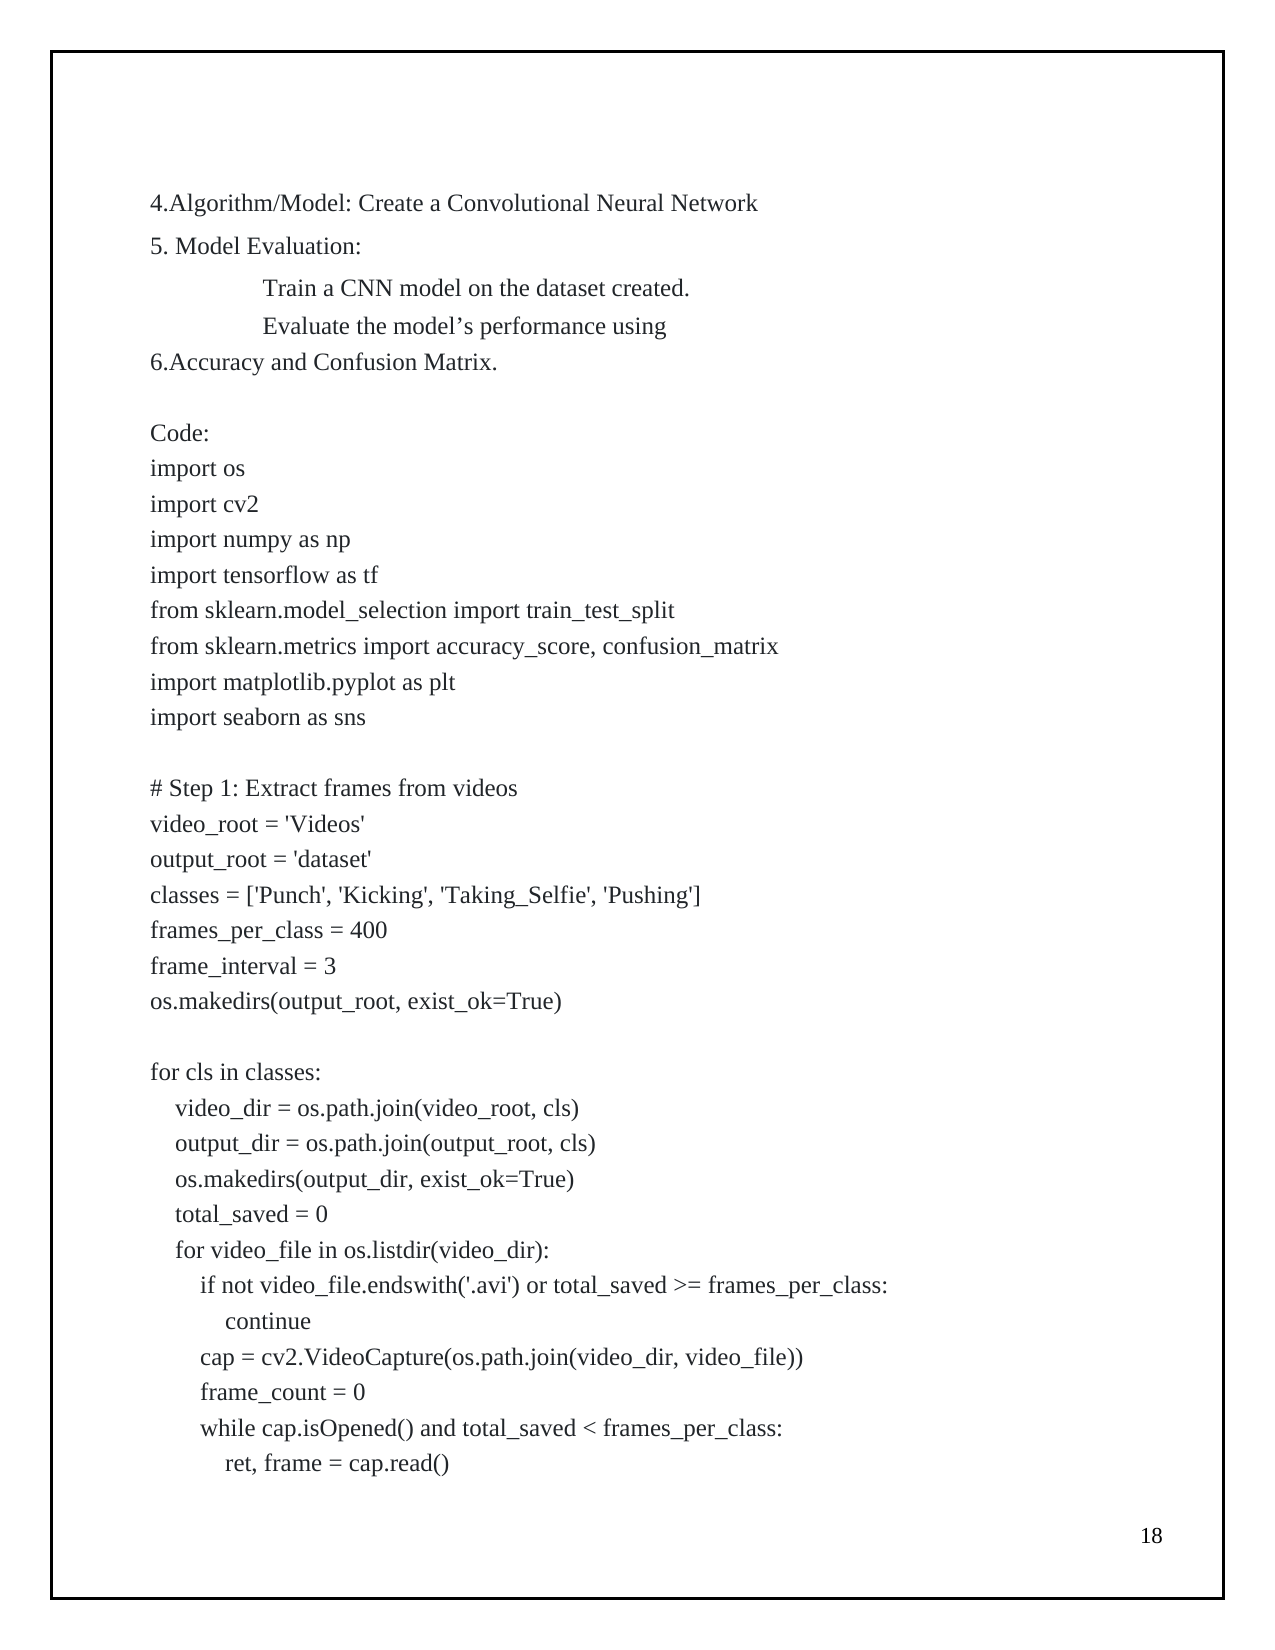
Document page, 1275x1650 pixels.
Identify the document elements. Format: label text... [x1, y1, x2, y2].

subtitle continue [150, 1306, 1162, 1335]
list Evaluate the model’s performance using [262, 311, 1147, 340]
subtitle video_root = 'Videos' [150, 809, 1162, 837]
list 4.Algorithm/Model: Create a Convolutional Neural Network [112, 188, 1147, 217]
list Train a CNN model on the dataset created. [262, 273, 1147, 302]
subtitle if not video_file.endswith('.avi') or total_saved >= frames_per_class: [150, 1271, 1162, 1299]
list 5. Model Evaluation: [112, 231, 1147, 259]
subtitle output_root = 'dataset' [150, 844, 1162, 873]
subtitle output_dir = os.path.join(output_root, cls) [150, 1128, 1162, 1157]
subtitle total_saved = 0 [150, 1199, 1162, 1228]
subtitle Code: [150, 418, 1162, 447]
subtitle frame_interval = 3 [150, 951, 1162, 979]
subtitle ret, frame = cap.read() [150, 1448, 1162, 1477]
subtitle cap = cv2.VideoCapture(os.path.join(video_dir, video_file)) [150, 1342, 1162, 1370]
subtitle import matplotlib.pyplot as plt [150, 667, 1162, 695]
subtitle from sklearn.model_selection import train_test_split [150, 596, 1162, 624]
subtitle frame_count = 0 [150, 1377, 1162, 1406]
subtitle 6.Accuracy and Confusion Matrix. [150, 347, 1162, 376]
subtitle from sklearn.metrics import accuracy_score, confusion_matrix [150, 631, 1162, 660]
subtitle classes = ['Punch', 'Kicking', 'Taking_Selfie', 'Pushing'] [150, 880, 1162, 908]
subtitle # Step 1: Extract frames from videos [150, 773, 1162, 802]
subtitle os.makedirs(output_dir, exist_ok=True) [150, 1164, 1162, 1193]
subtitle for video_file in os.listdir(video_dir): [150, 1235, 1162, 1264]
subtitle frames_per_class = 400 [150, 915, 1162, 944]
subtitle while cap.isOpened() and total_saved < frames_per_class: [150, 1413, 1162, 1441]
subtitle for cls in classes: [150, 1057, 1162, 1086]
subtitle os.makedirs(output_root, exist_ok=True) [150, 986, 1162, 1015]
subtitle import numpy as np [150, 524, 1162, 553]
subtitle import os [150, 453, 1162, 482]
subtitle video_dir = os.path.join(video_root, cls) [150, 1093, 1162, 1122]
subtitle import seaborn as sns [150, 702, 1162, 731]
subtitle import tensorflow as tf [150, 560, 1162, 589]
subtitle import cv2 [150, 489, 1162, 518]
